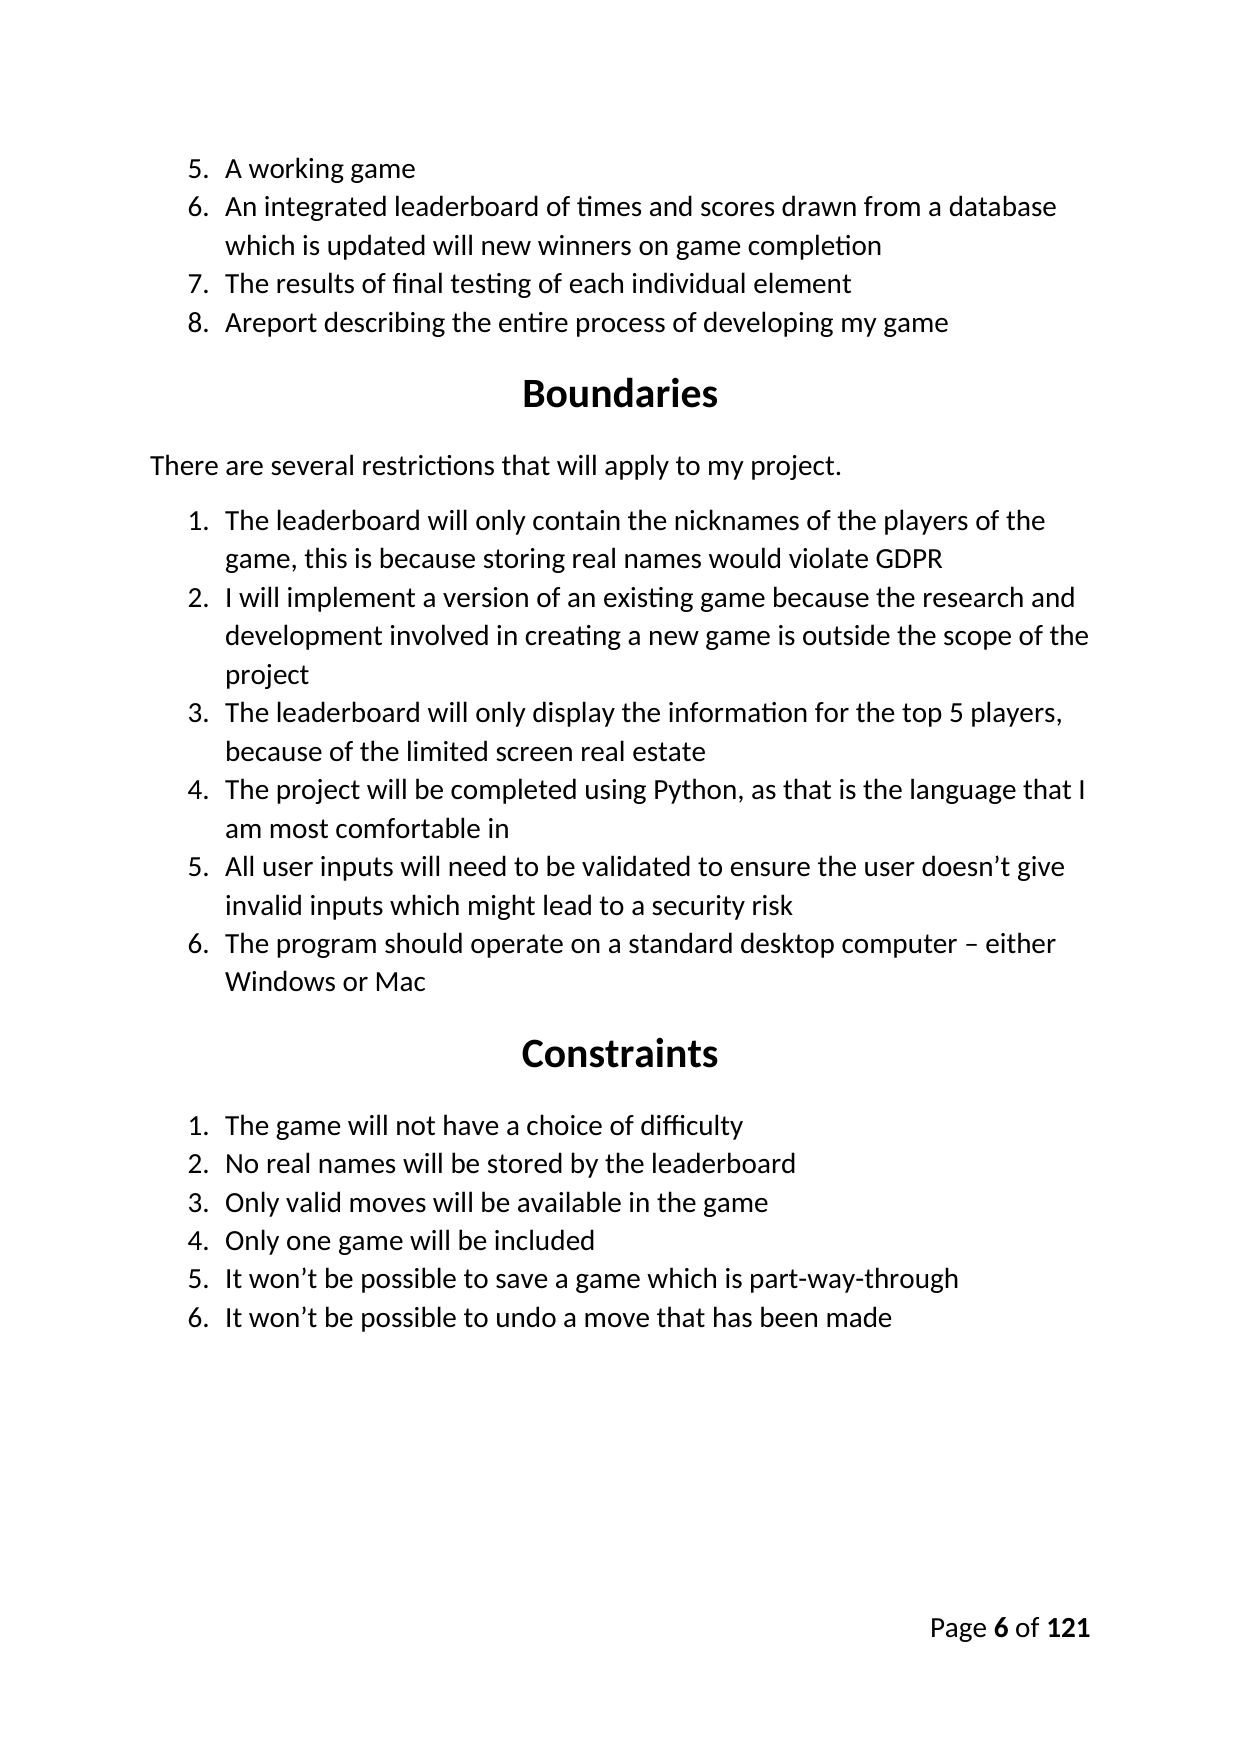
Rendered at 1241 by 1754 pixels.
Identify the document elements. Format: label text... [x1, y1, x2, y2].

text There are several restrictions that will apply to my project. [150, 447, 1090, 483]
list I will implement a version of an existing game because the research and development involved in creating a new game is outside the scope of the project [187, 579, 1090, 692]
subtitle Constraints [150, 1027, 1090, 1078]
list It won’t be possible to undo a move that has been made [187, 1299, 1090, 1334]
list Areport describing the entire process of developing my game [187, 304, 1090, 339]
list No real names will be stored by the leaderboard [187, 1145, 1090, 1181]
list Only valid moves will be available in the game [187, 1184, 1090, 1219]
list The results of final testing of each individual element [187, 265, 1090, 301]
list The game will not have a choice of difficulty [187, 1107, 1090, 1142]
list The program should operate on a standard desktop computer – either Windows or Mac [187, 925, 1090, 999]
list All user inputs will need to be validated to ensure the user doesn’t give invalid inputs which might lead to a security risk [187, 848, 1090, 922]
list Only one game will be included [187, 1222, 1090, 1258]
list The leaderboard will only contain the nicknames of the players of the game, this is because storing real names would violate GDPR [187, 502, 1090, 576]
list An integrated leaderboard of times and scores drawn from a database which is updated will new winners on game completion [187, 188, 1090, 262]
list The project will be completed using Python, as that is the language that I am most comfortable in [187, 771, 1090, 845]
list The leaderboard will only display the information for the top 5 players, because of the limited screen real estate [187, 694, 1090, 768]
list A working game [187, 150, 1090, 186]
list It won’t be possible to save a game which is part-way-through [187, 1261, 1090, 1296]
subtitle Boundaries [150, 367, 1090, 418]
